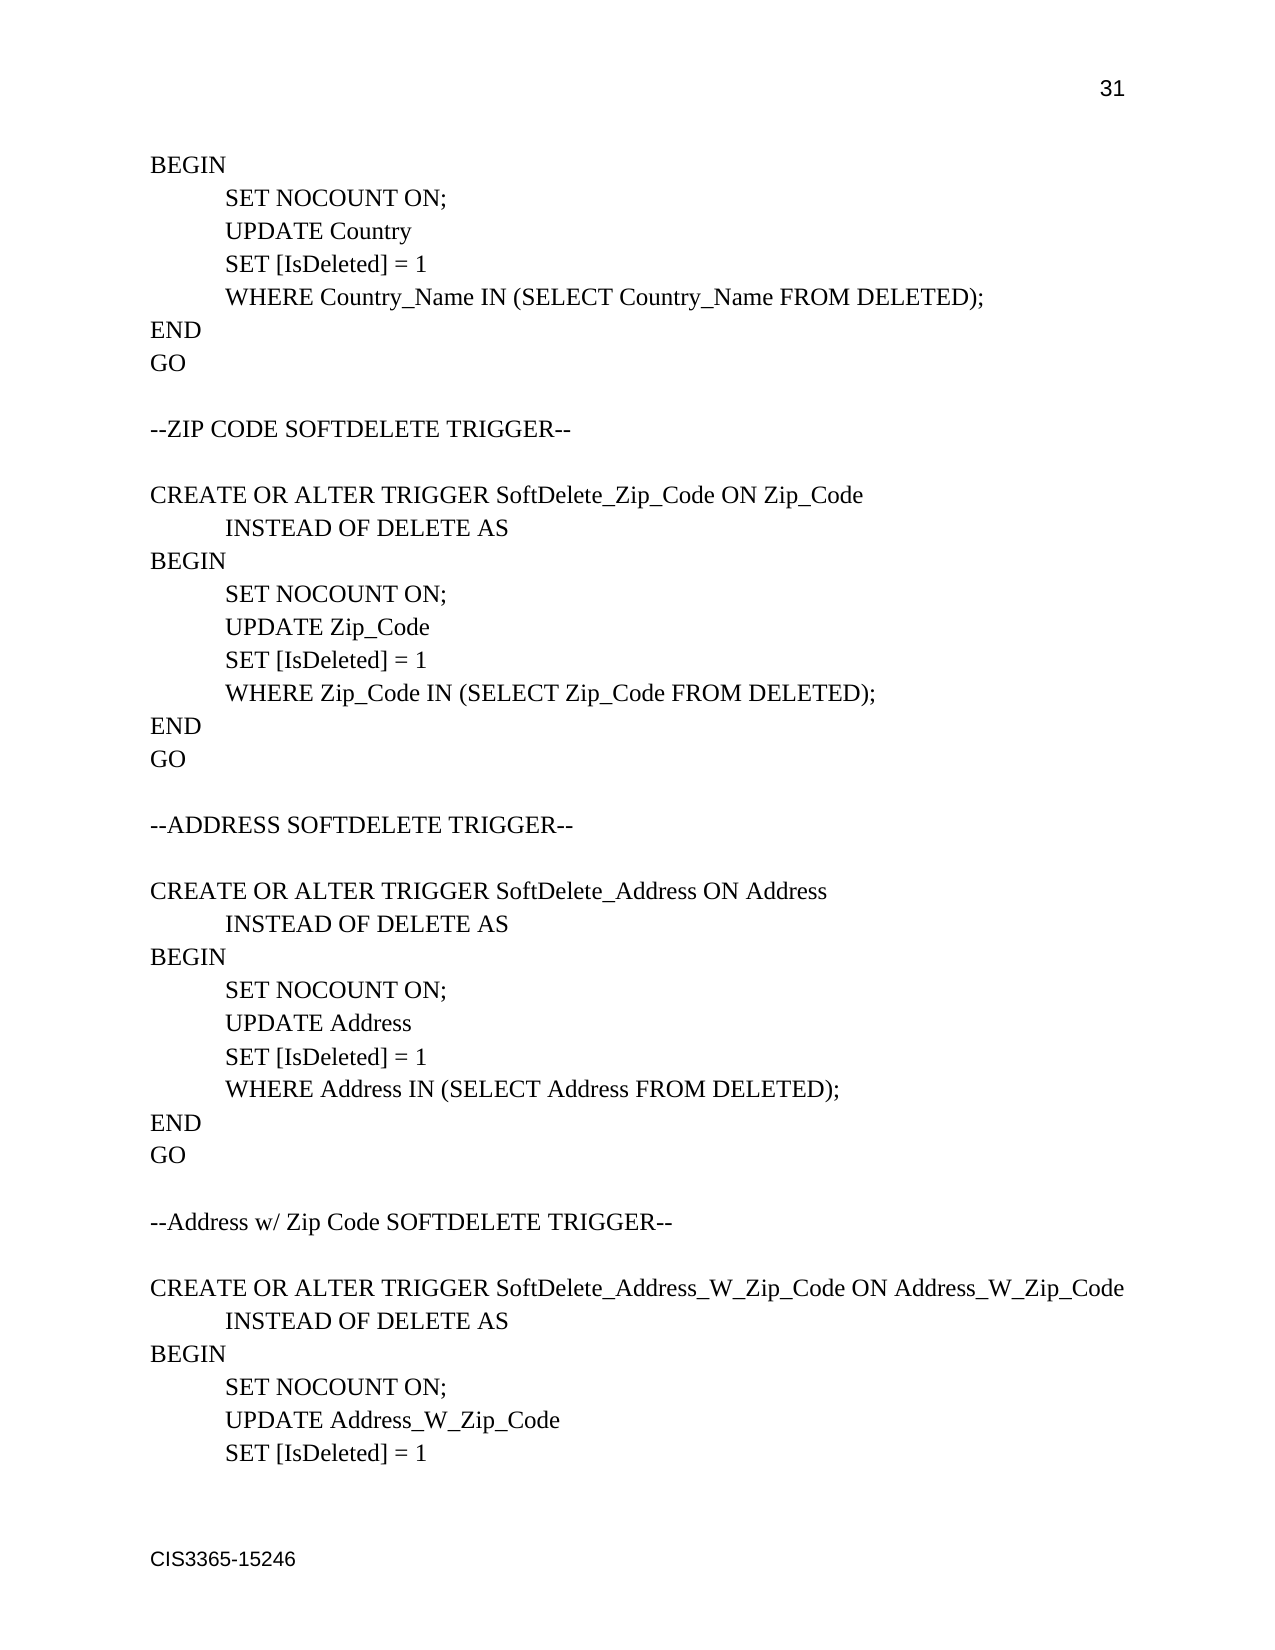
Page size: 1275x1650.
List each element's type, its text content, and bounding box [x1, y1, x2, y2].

text INSTEAD OF DELETE AS [150, 1306, 1125, 1334]
text CREATE OR ALTER TRIGGER SoftDelete_Address_W_Zip_Code ON Address_W_Zip_Code [150, 1273, 1125, 1301]
text SET NOCOUNT ON; [150, 579, 1125, 608]
text SET NOCOUNT ON; [150, 1372, 1125, 1401]
text INSTEAD OF DELETE AS [150, 513, 1125, 542]
text SET [IsDeleted] = 1 [150, 249, 1125, 278]
text WHERE Zip_Code IN (SELECT Zip_Code FROM DELETED); [150, 678, 1125, 707]
text SET [IsDeleted] = 1 [150, 1438, 1125, 1467]
text CREATE OR ALTER TRIGGER SoftDelete_Address ON Address [150, 876, 1125, 905]
text BEGIN [150, 150, 1125, 179]
text BEGIN [150, 942, 1125, 971]
text UPDATE Address_W_Zip_Code [150, 1405, 1125, 1433]
text --ADDRESS SOFTDELETE TRIGGER-- [150, 810, 1125, 839]
text BEGIN [150, 546, 1125, 575]
text END [150, 711, 1125, 740]
text INSTEAD OF DELETE AS [150, 909, 1125, 938]
text GO [150, 744, 1125, 773]
text --Address w/ Zip Code SOFTDELETE TRIGGER-- [150, 1207, 1125, 1235]
text SET [IsDeleted] = 1 [150, 645, 1125, 674]
text WHERE Address IN (SELECT Address FROM DELETED); [150, 1074, 1125, 1103]
text END [150, 1108, 1125, 1136]
text SET NOCOUNT ON; [150, 183, 1125, 212]
text END [150, 315, 1125, 344]
text UPDATE Address [150, 1008, 1125, 1037]
text WHERE Country_Name IN (SELECT Country_Name FROM DELETED); [150, 282, 1125, 311]
text SET NOCOUNT ON; [150, 976, 1125, 1004]
text UPDATE Country [150, 216, 1125, 245]
text CREATE OR ALTER TRIGGER SoftDelete_Zip_Code ON Zip_Code [150, 480, 1125, 509]
text GO [150, 348, 1125, 377]
text --ZIP CODE SOFTDELETE TRIGGER-- [150, 414, 1125, 443]
text SET [IsDeleted] = 1 [150, 1042, 1125, 1070]
text BEGIN [150, 1339, 1125, 1367]
text UPDATE Zip_Code [150, 612, 1125, 641]
text GO [150, 1141, 1125, 1169]
